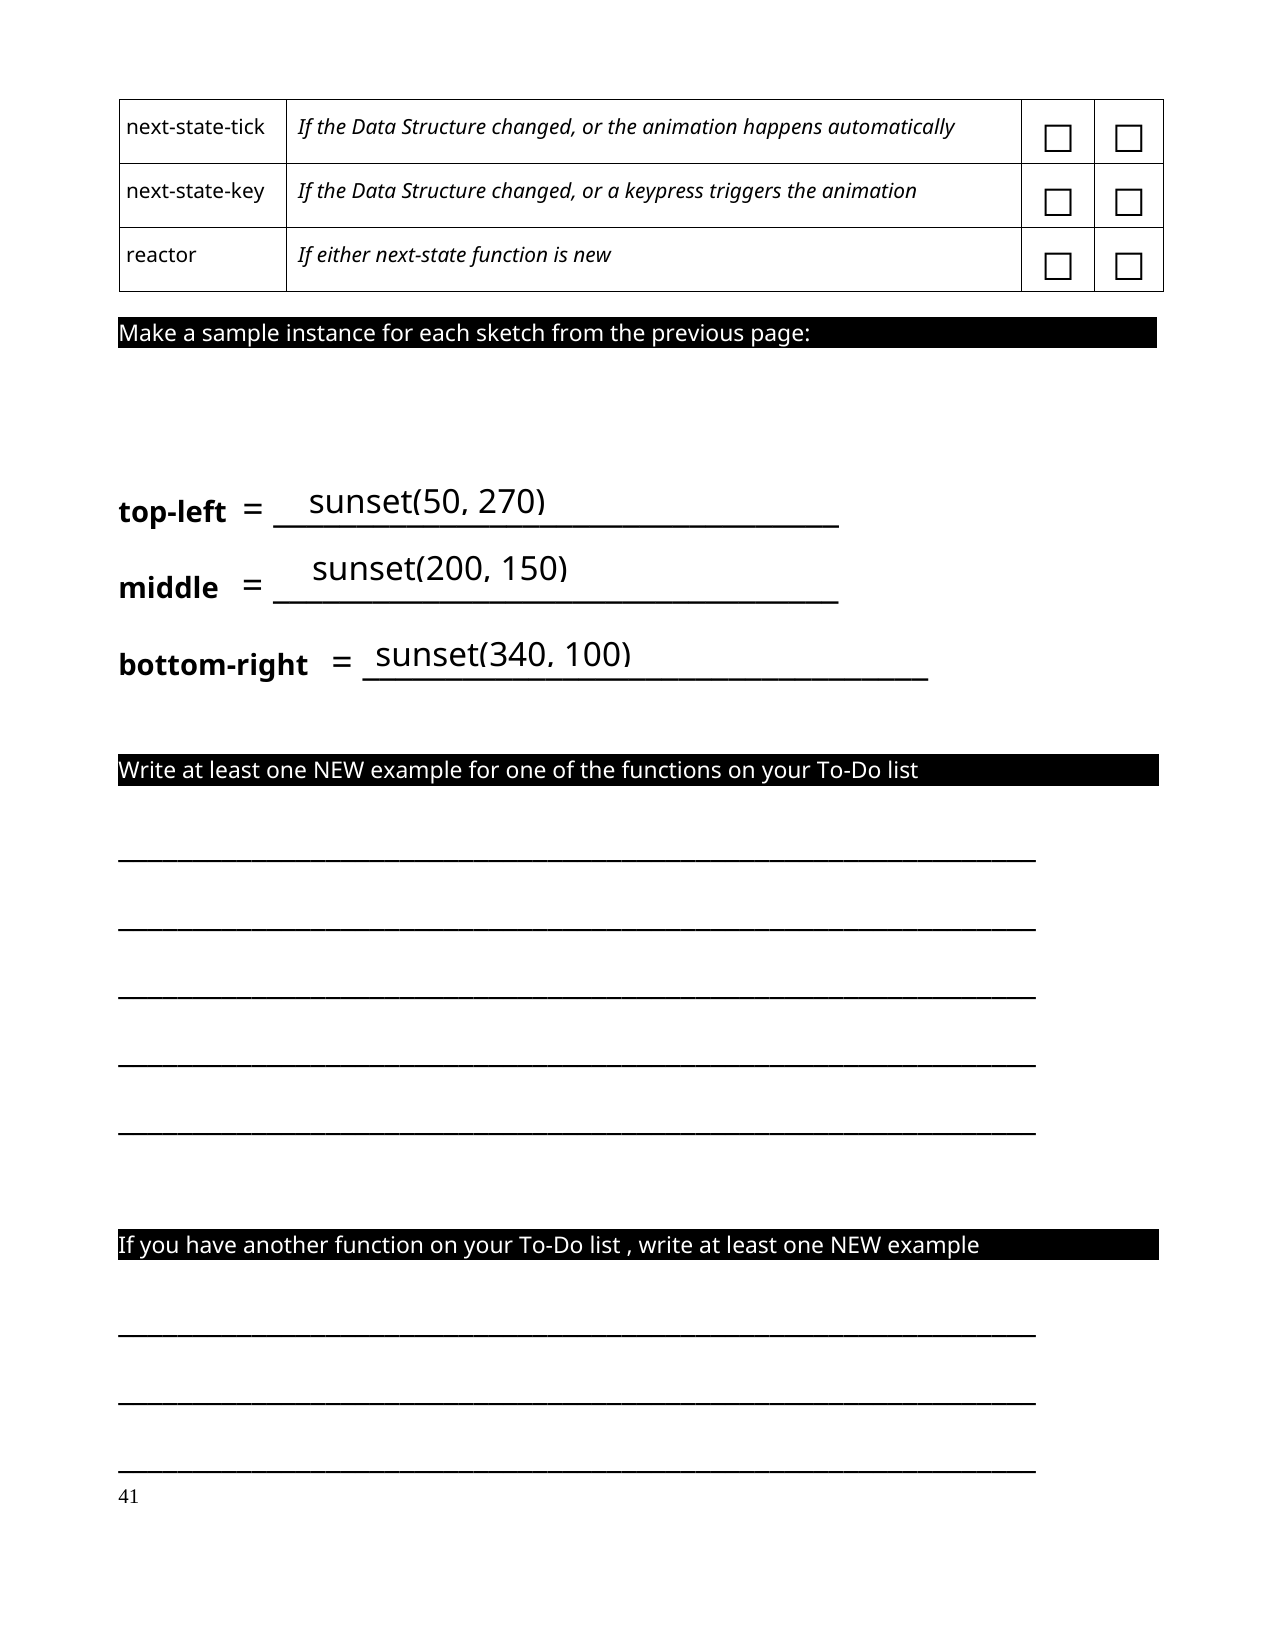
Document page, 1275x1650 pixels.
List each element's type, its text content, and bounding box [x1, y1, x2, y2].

table_cell ☐ [1022, 164, 1094, 227]
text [6, 1365, 1157, 1410]
table_cell reactor [120, 228, 286, 291]
table_cell If the Data Structure changed, or a keypress triggers the animation [287, 164, 1021, 227]
table_cell ☐ [1095, 228, 1163, 291]
text ______________________________________________________________ [6, 958, 1157, 1004]
text middle = __________________________________ [6, 559, 1157, 610]
text ______________________________________________________________ [6, 1095, 1157, 1140]
text top-left = __________________________________ [6, 482, 1157, 533]
table_cell next-state-key [120, 164, 286, 227]
text ______________________________________________________________ [6, 1027, 1157, 1072]
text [6, 1297, 1157, 1342]
text bottom-right = __________________________________ [6, 635, 1157, 686]
text ______________________________________________________________ [6, 890, 1157, 936]
subtitle Write at least one NEW example for one of the functions on your To-Do list [118, 754, 1159, 786]
text ______________________________________________________________ [6, 822, 1157, 868]
table_cell ☐ [1022, 100, 1094, 163]
table_cell If the Data Structure changed, or the animation happens automatically [287, 100, 1021, 163]
table_cell ☐ [1022, 228, 1094, 291]
subtitle If you have another function on your To-Do list , write at least one NEW example [118, 1229, 1159, 1260]
subtitle Make a sample instance for each sketch from the previous page: [118, 317, 1157, 348]
table_cell ☐ [1095, 164, 1163, 227]
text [6, 1433, 1157, 1478]
table_cell ☐ [1095, 100, 1163, 163]
table_cell If either next-state function is new [287, 228, 1021, 291]
table_cell next-state-tick [120, 100, 286, 163]
